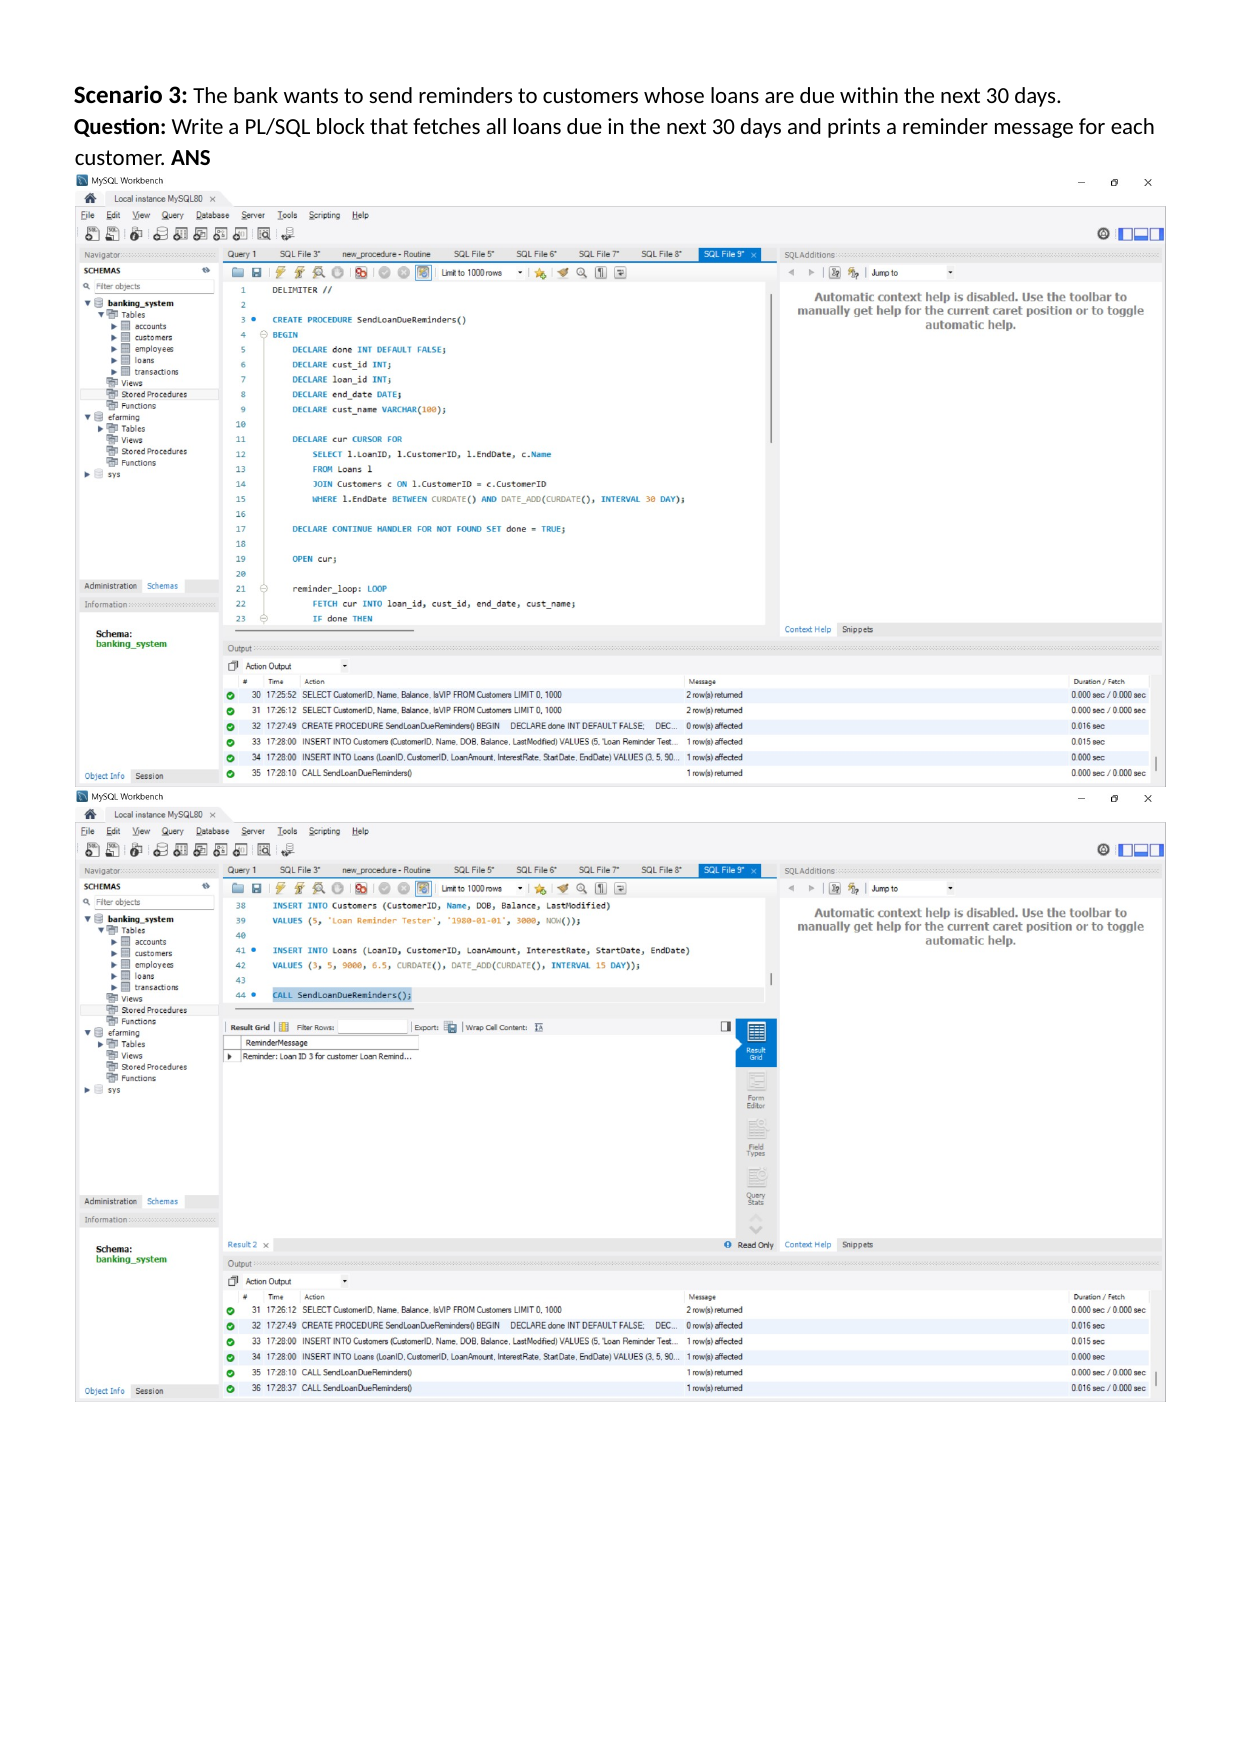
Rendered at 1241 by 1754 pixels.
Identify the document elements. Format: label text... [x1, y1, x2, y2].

picture [75, 172, 1166, 787]
text Question: Write a PL/SQL block that fetches all loans due in the next 30 days and prints a reminder message for each customer. ANS [73, 112, 1158, 171]
text Scenario 3: The bank wants to send reminders to customers whose loans are due within the next 30 days. [73, 79, 1135, 110]
picture [75, 788, 1166, 1402]
